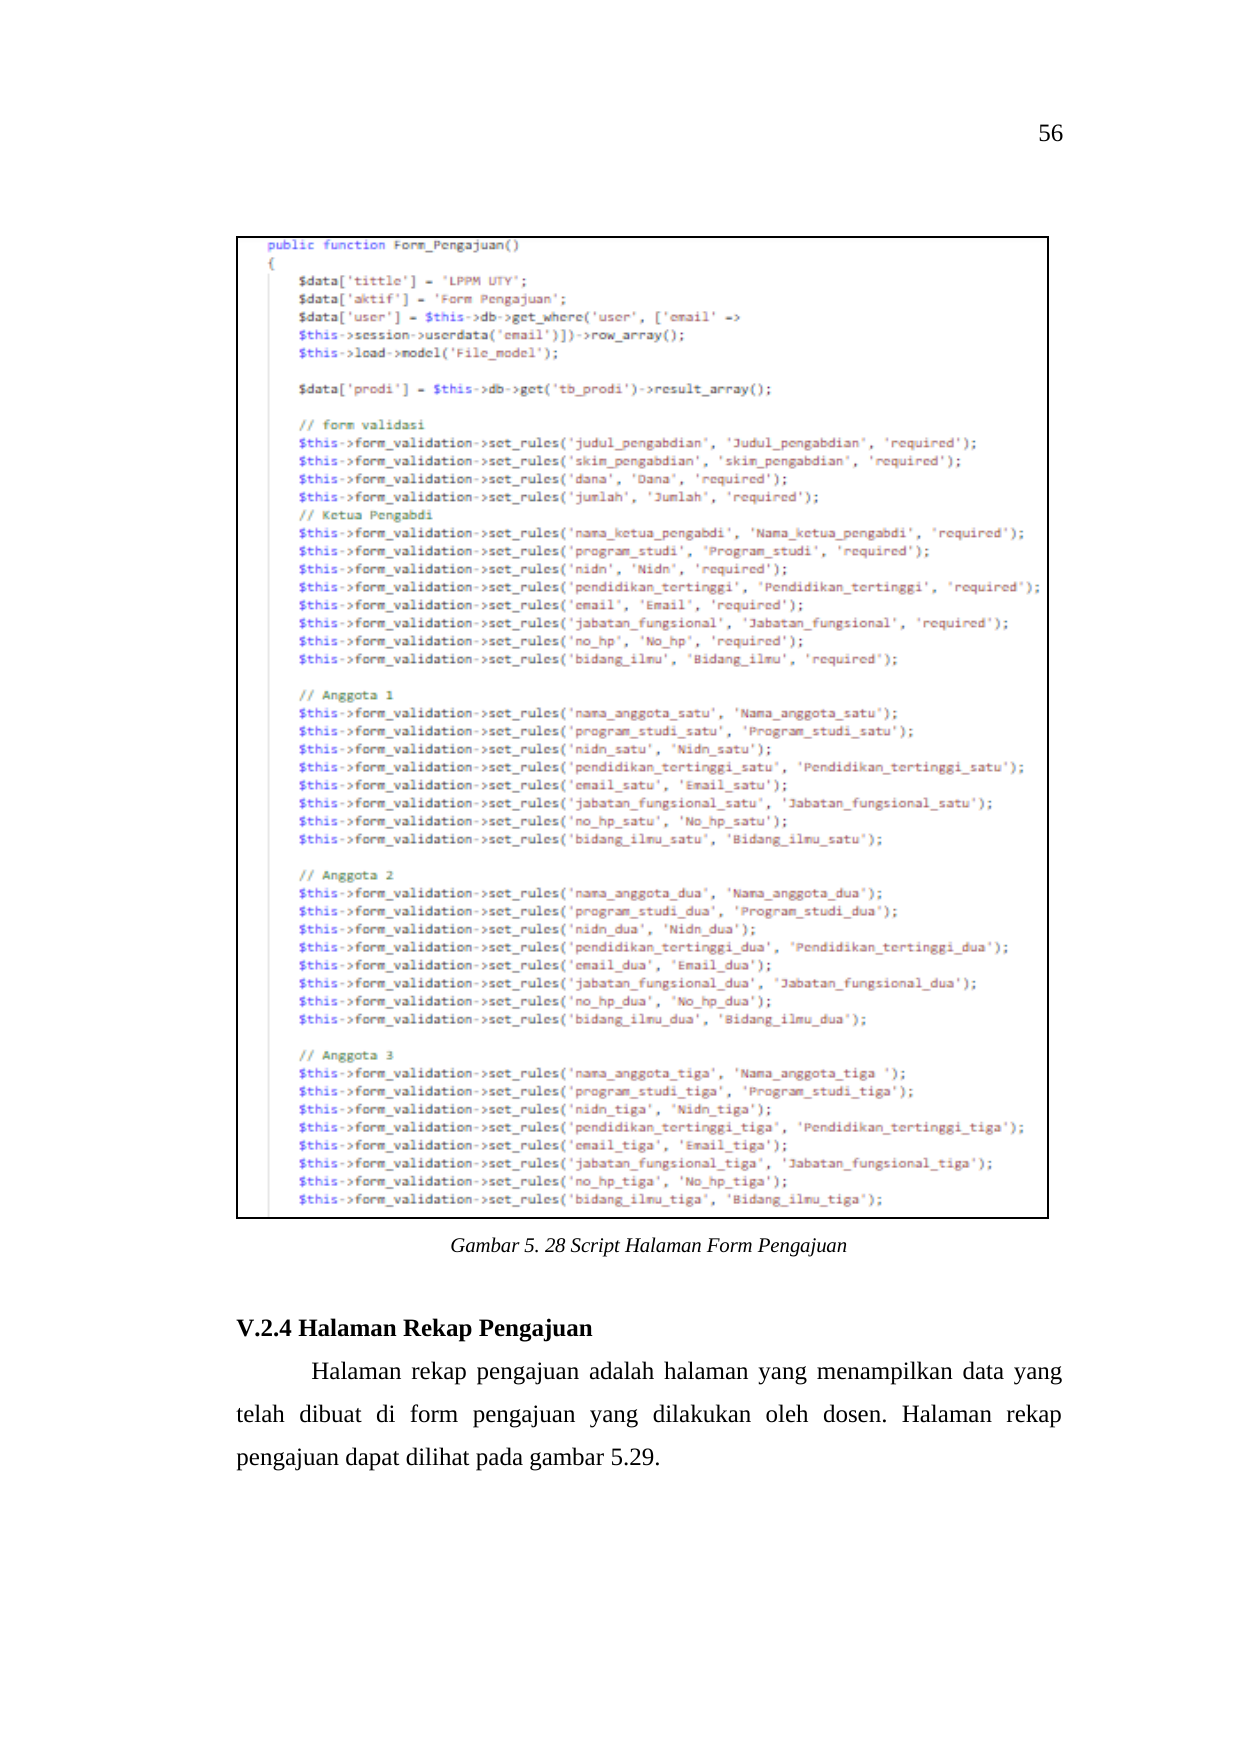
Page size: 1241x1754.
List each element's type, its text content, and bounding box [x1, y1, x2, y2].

text Halaman rekap pengajuan adalah halaman yang menampilkan data yang telah dibuat di form pengajuan yang dilakukan oleh dosen. Halaman rekap pengajuan dapat dilihat pada gambar 5.29. [236, 1356, 1063, 1471]
text Gambar 5. 28 Script Halaman Form Pengajuan [236, 1233, 1063, 1257]
picture [238, 238, 1047, 1217]
subtitle Halaman Rekap Pengajuan [236, 1313, 1063, 1341]
